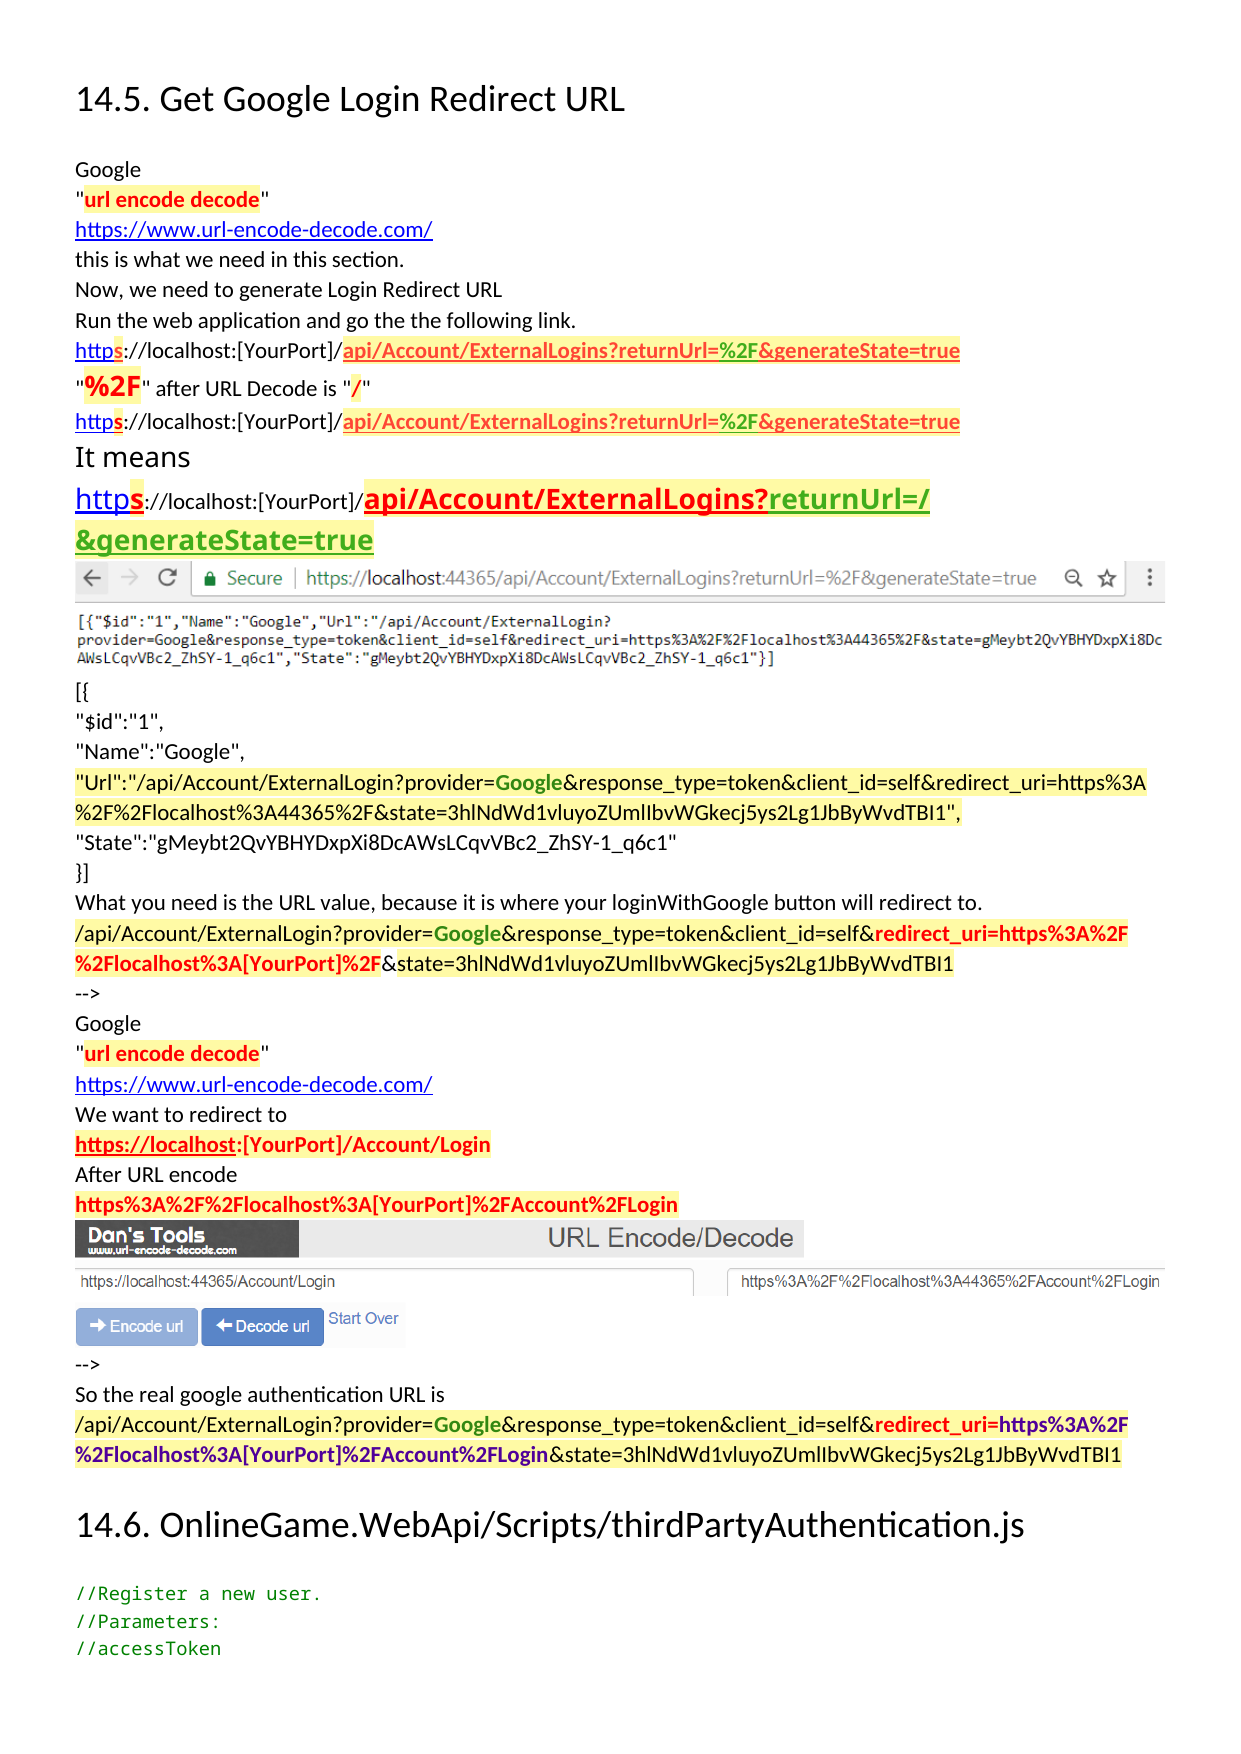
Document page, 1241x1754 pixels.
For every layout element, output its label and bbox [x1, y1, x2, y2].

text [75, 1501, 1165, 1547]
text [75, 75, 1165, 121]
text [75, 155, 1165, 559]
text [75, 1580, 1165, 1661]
picture [75, 1220, 1166, 1348]
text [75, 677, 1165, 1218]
picture [75, 561, 1166, 675]
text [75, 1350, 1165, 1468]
